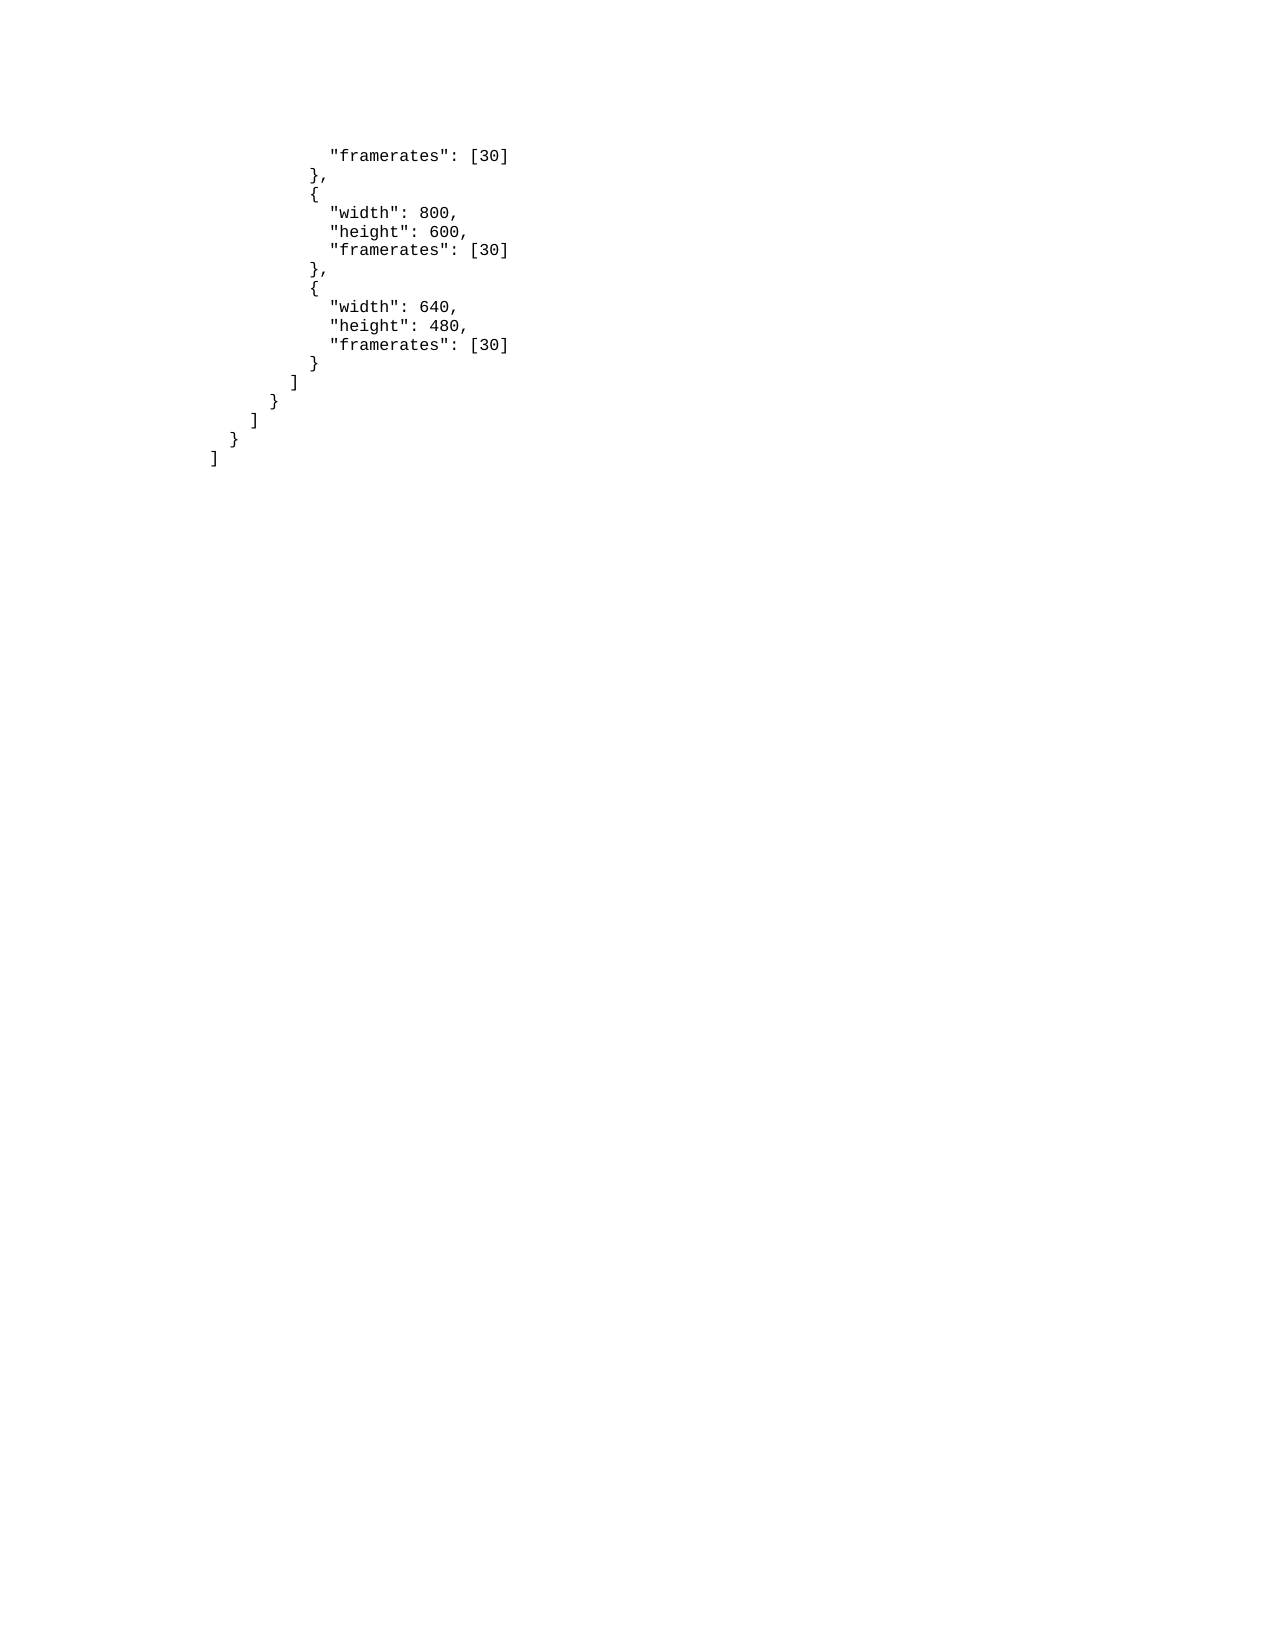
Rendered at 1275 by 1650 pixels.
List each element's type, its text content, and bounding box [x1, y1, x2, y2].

text "framerates": [30] [209, 336, 1125, 355]
text "height": 480, [209, 317, 1125, 336]
text } [209, 355, 1125, 374]
text { [209, 280, 1125, 298]
text "height": 600, [209, 223, 1125, 242]
text "width": 640, [209, 298, 1125, 317]
text } [209, 393, 1125, 412]
text ] [209, 412, 1125, 431]
text "framerates": [30] [209, 242, 1125, 261]
text ] [209, 374, 1125, 393]
text }, [209, 261, 1125, 280]
text ] [209, 449, 1125, 468]
text "framerates": [30] [209, 148, 1125, 167]
text "width": 800, [209, 204, 1125, 223]
text } [209, 431, 1125, 449]
text }, [209, 167, 1125, 185]
text { [209, 185, 1125, 204]
